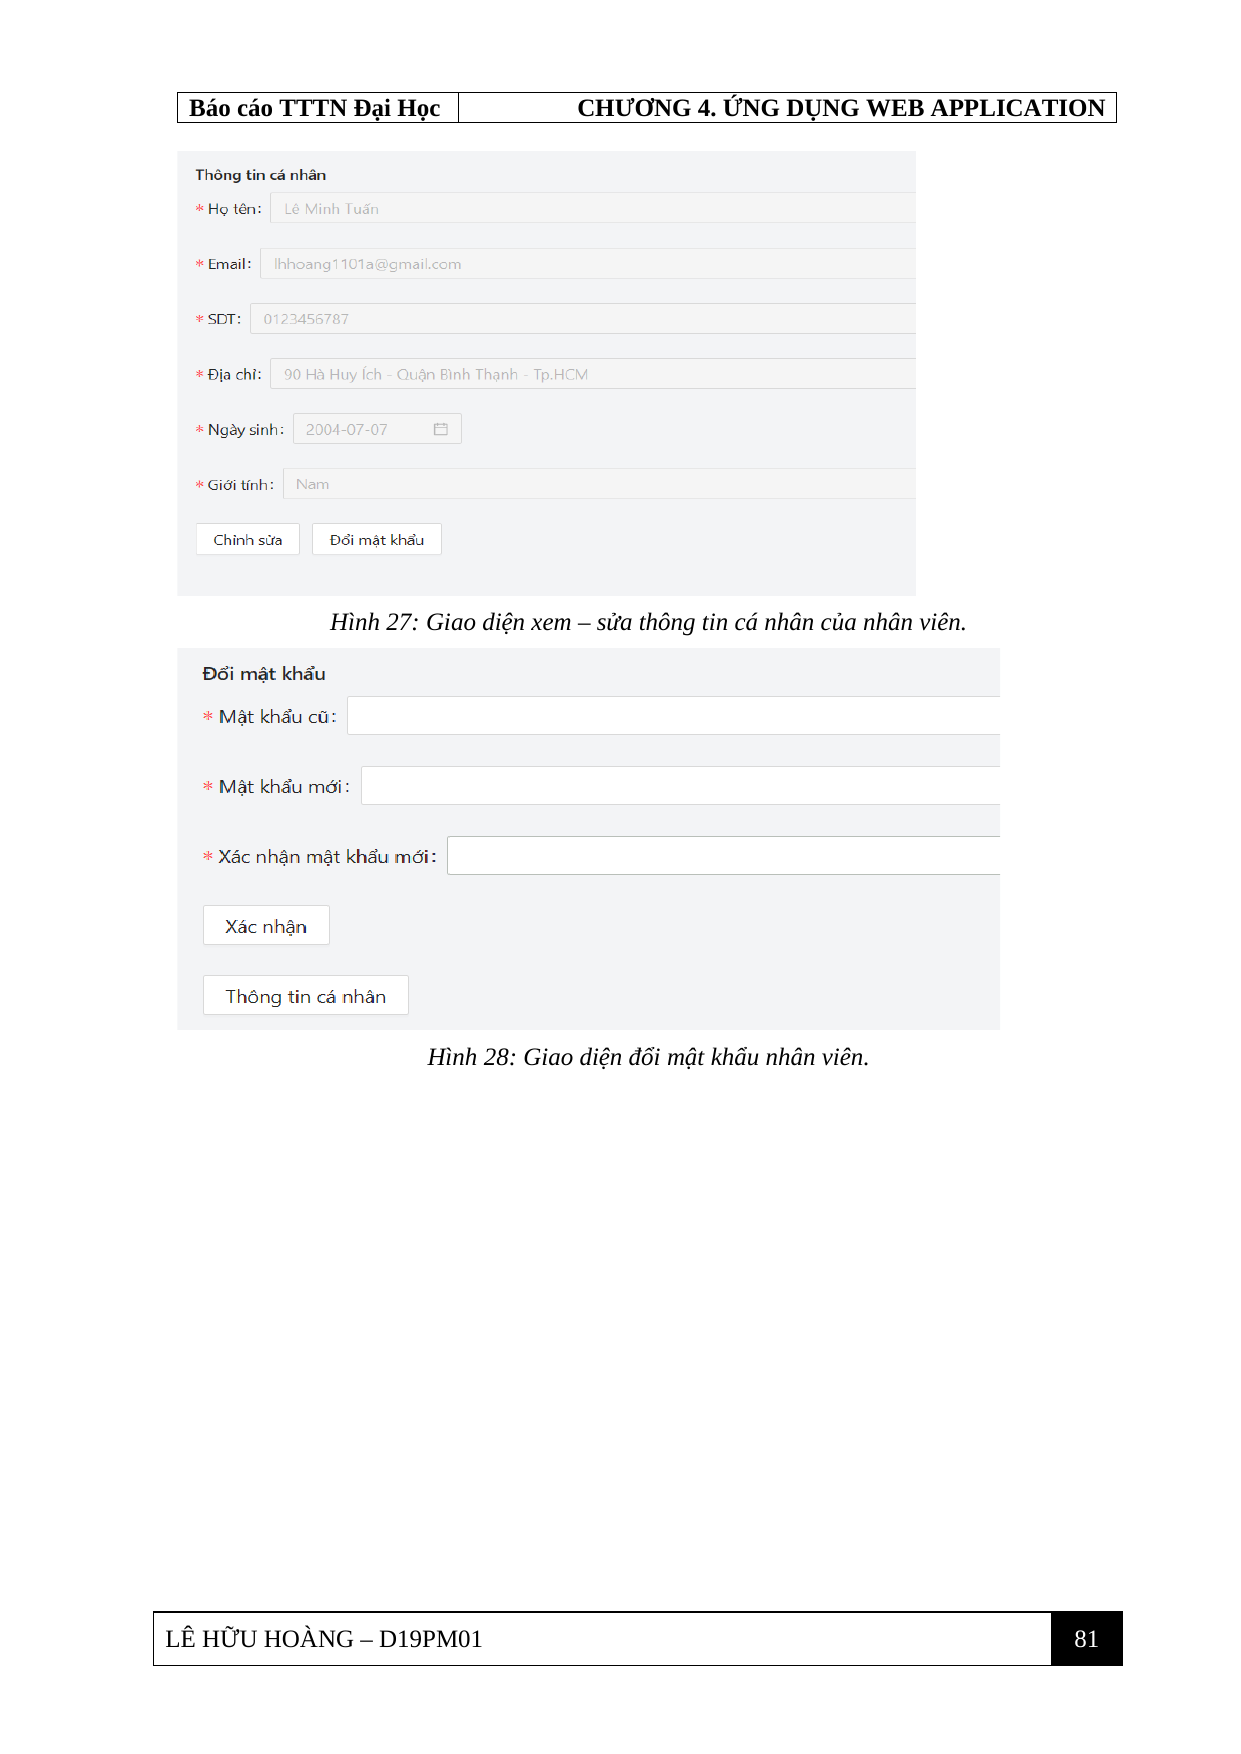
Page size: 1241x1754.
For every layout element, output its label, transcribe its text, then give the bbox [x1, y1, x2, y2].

picture [177, 151, 916, 596]
picture [177, 648, 1001, 1030]
